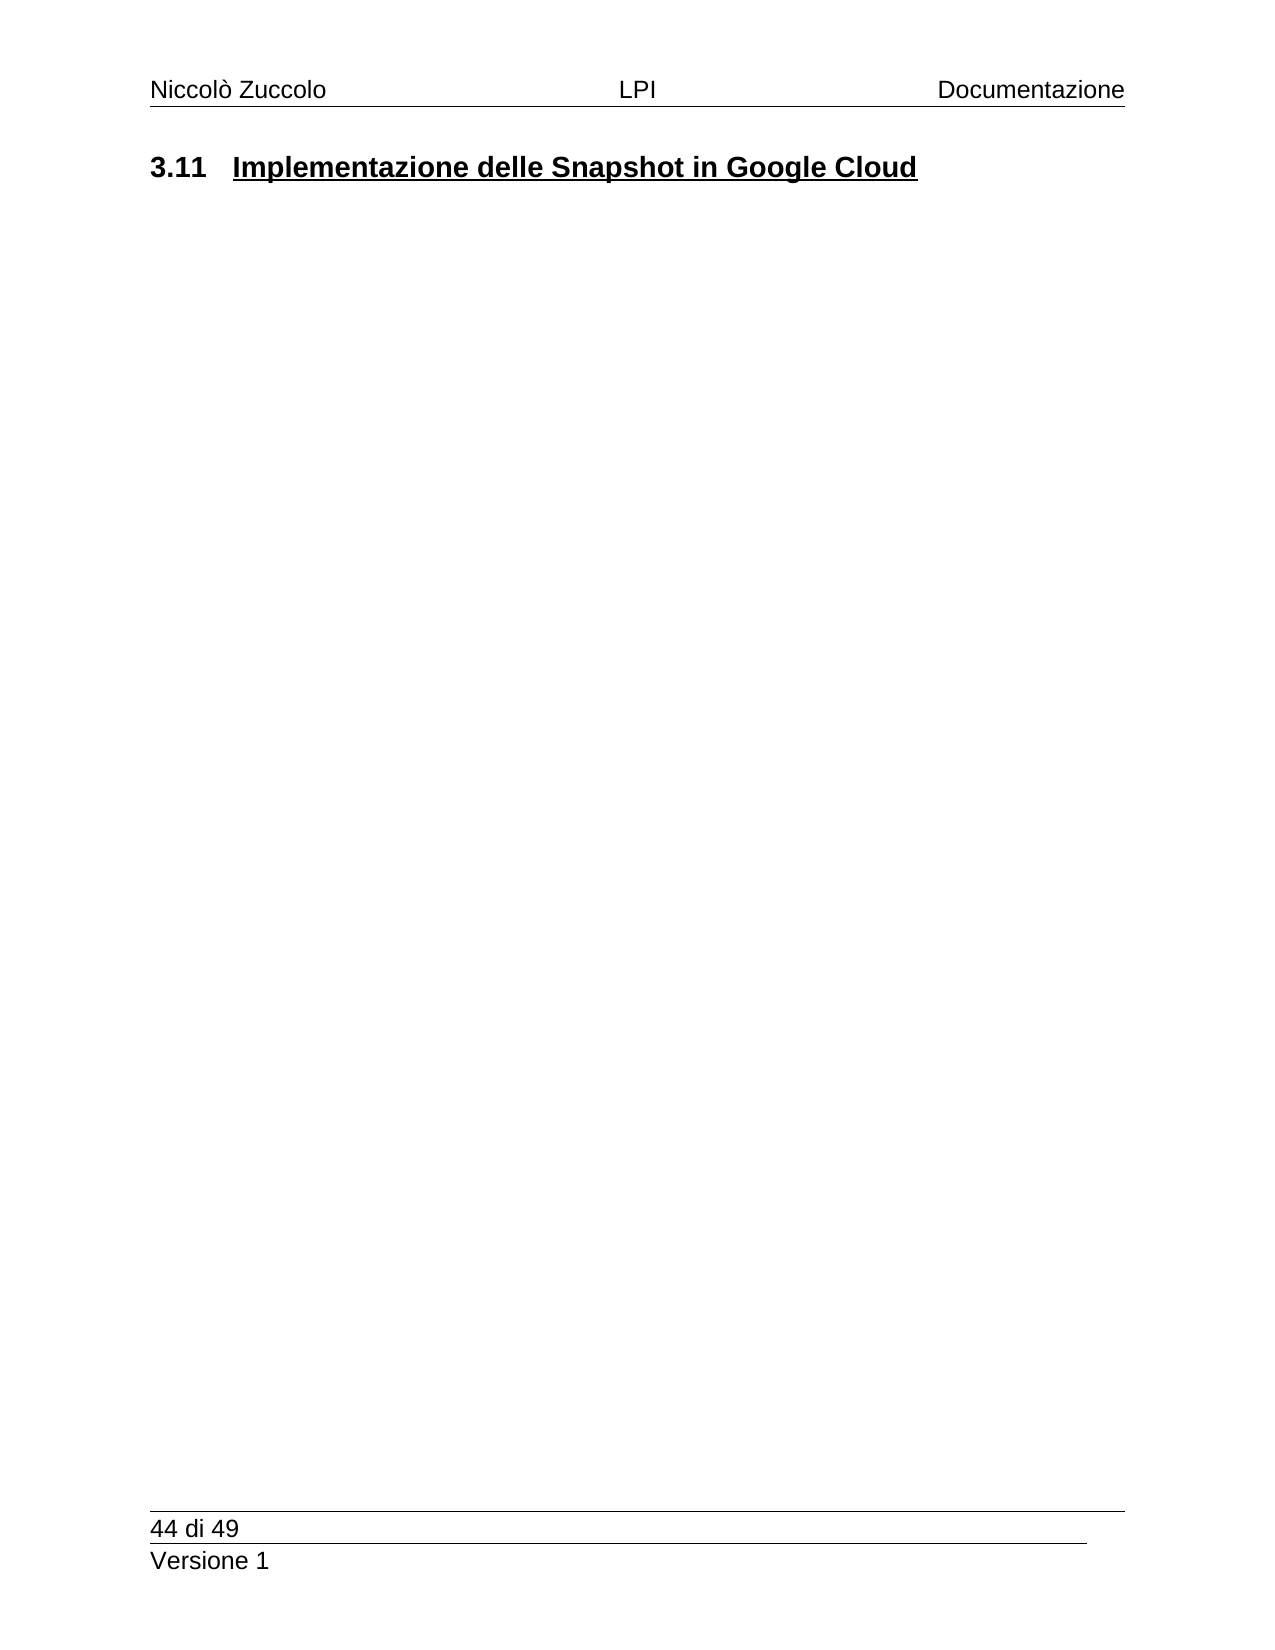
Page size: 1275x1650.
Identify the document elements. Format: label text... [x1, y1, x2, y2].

text Implementazione delle Snapshot in Google Cloud [150, 150, 1125, 183]
